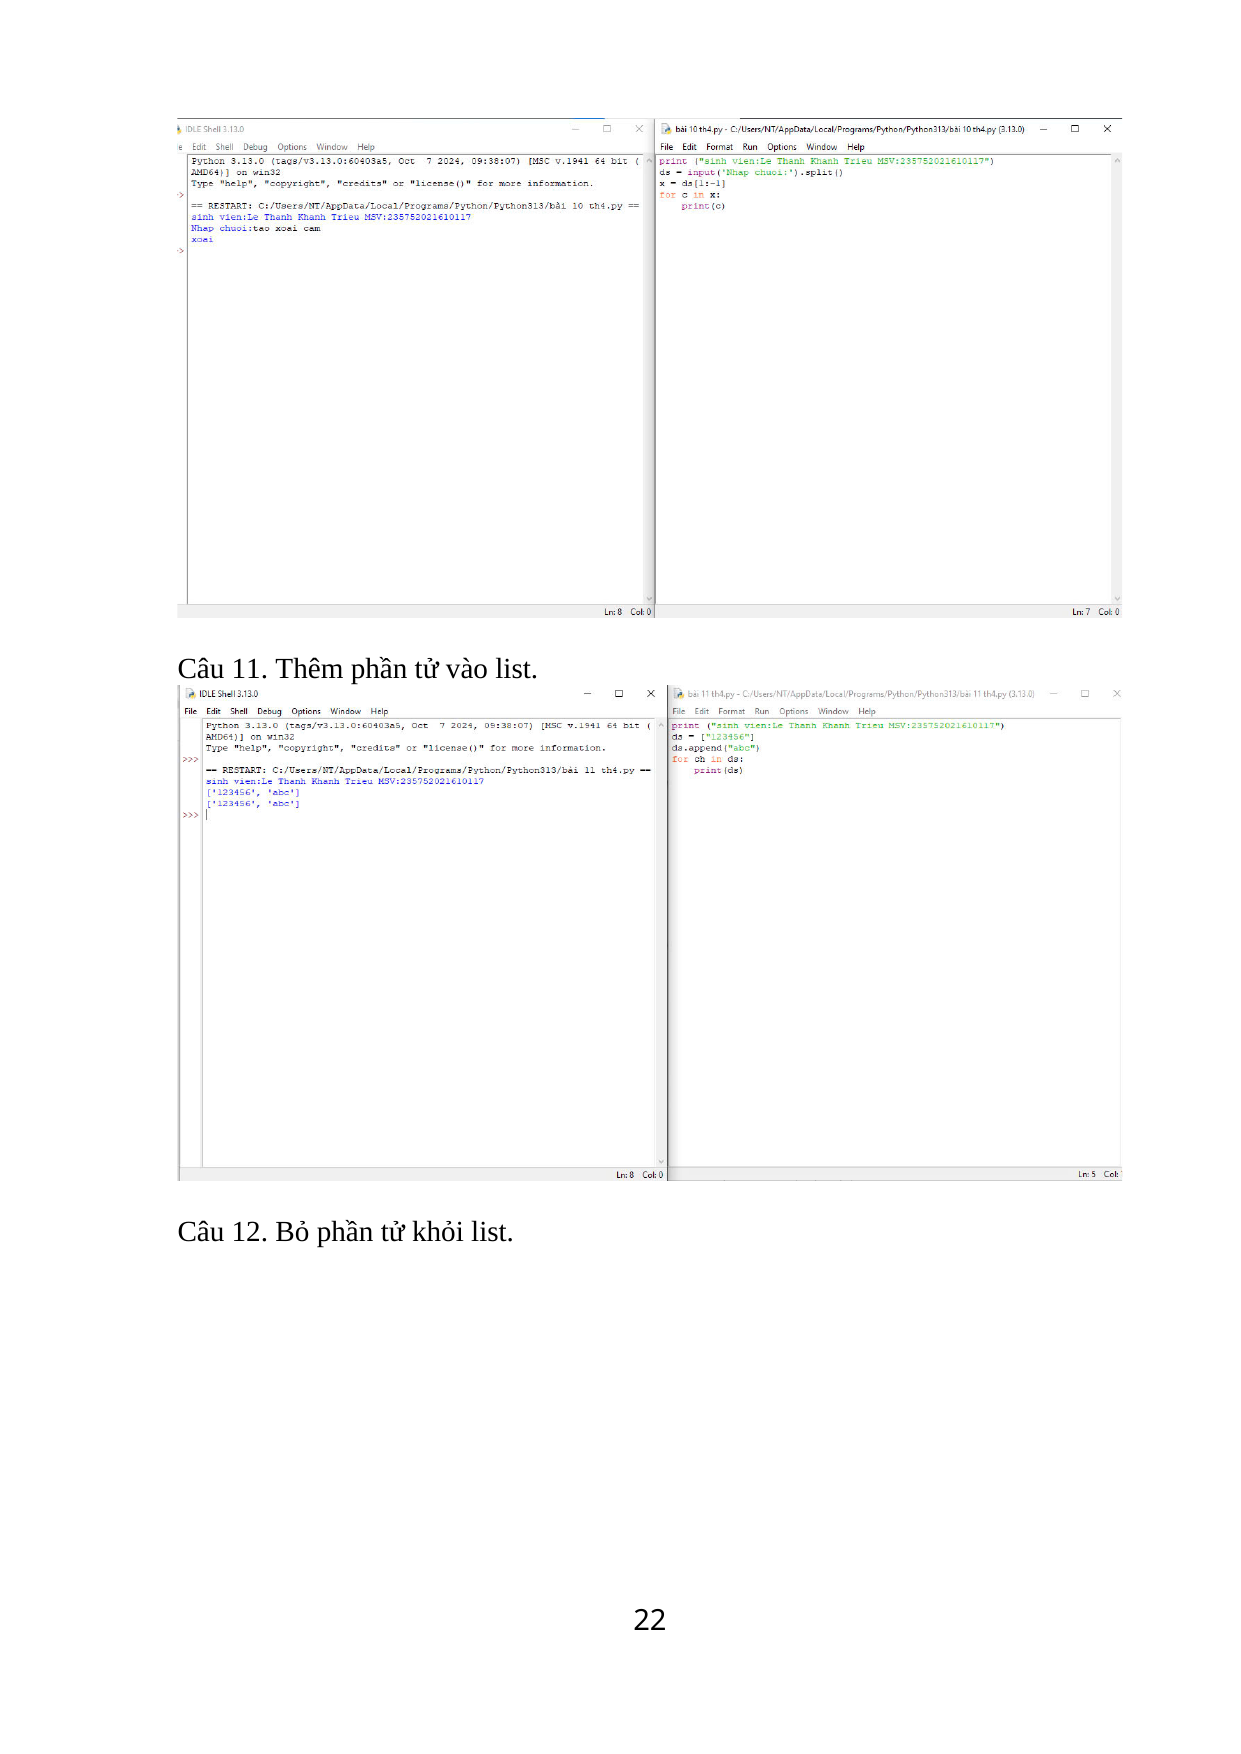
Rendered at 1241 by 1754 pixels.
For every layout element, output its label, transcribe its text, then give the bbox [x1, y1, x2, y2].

text Câu 11. Thêm phần tử vào list. [177, 651, 1122, 685]
picture [177, 685, 1123, 1181]
text Câu 12. Bỏ phần tử khỏi list. [177, 1214, 1122, 1247]
picture [177, 118, 1123, 618]
